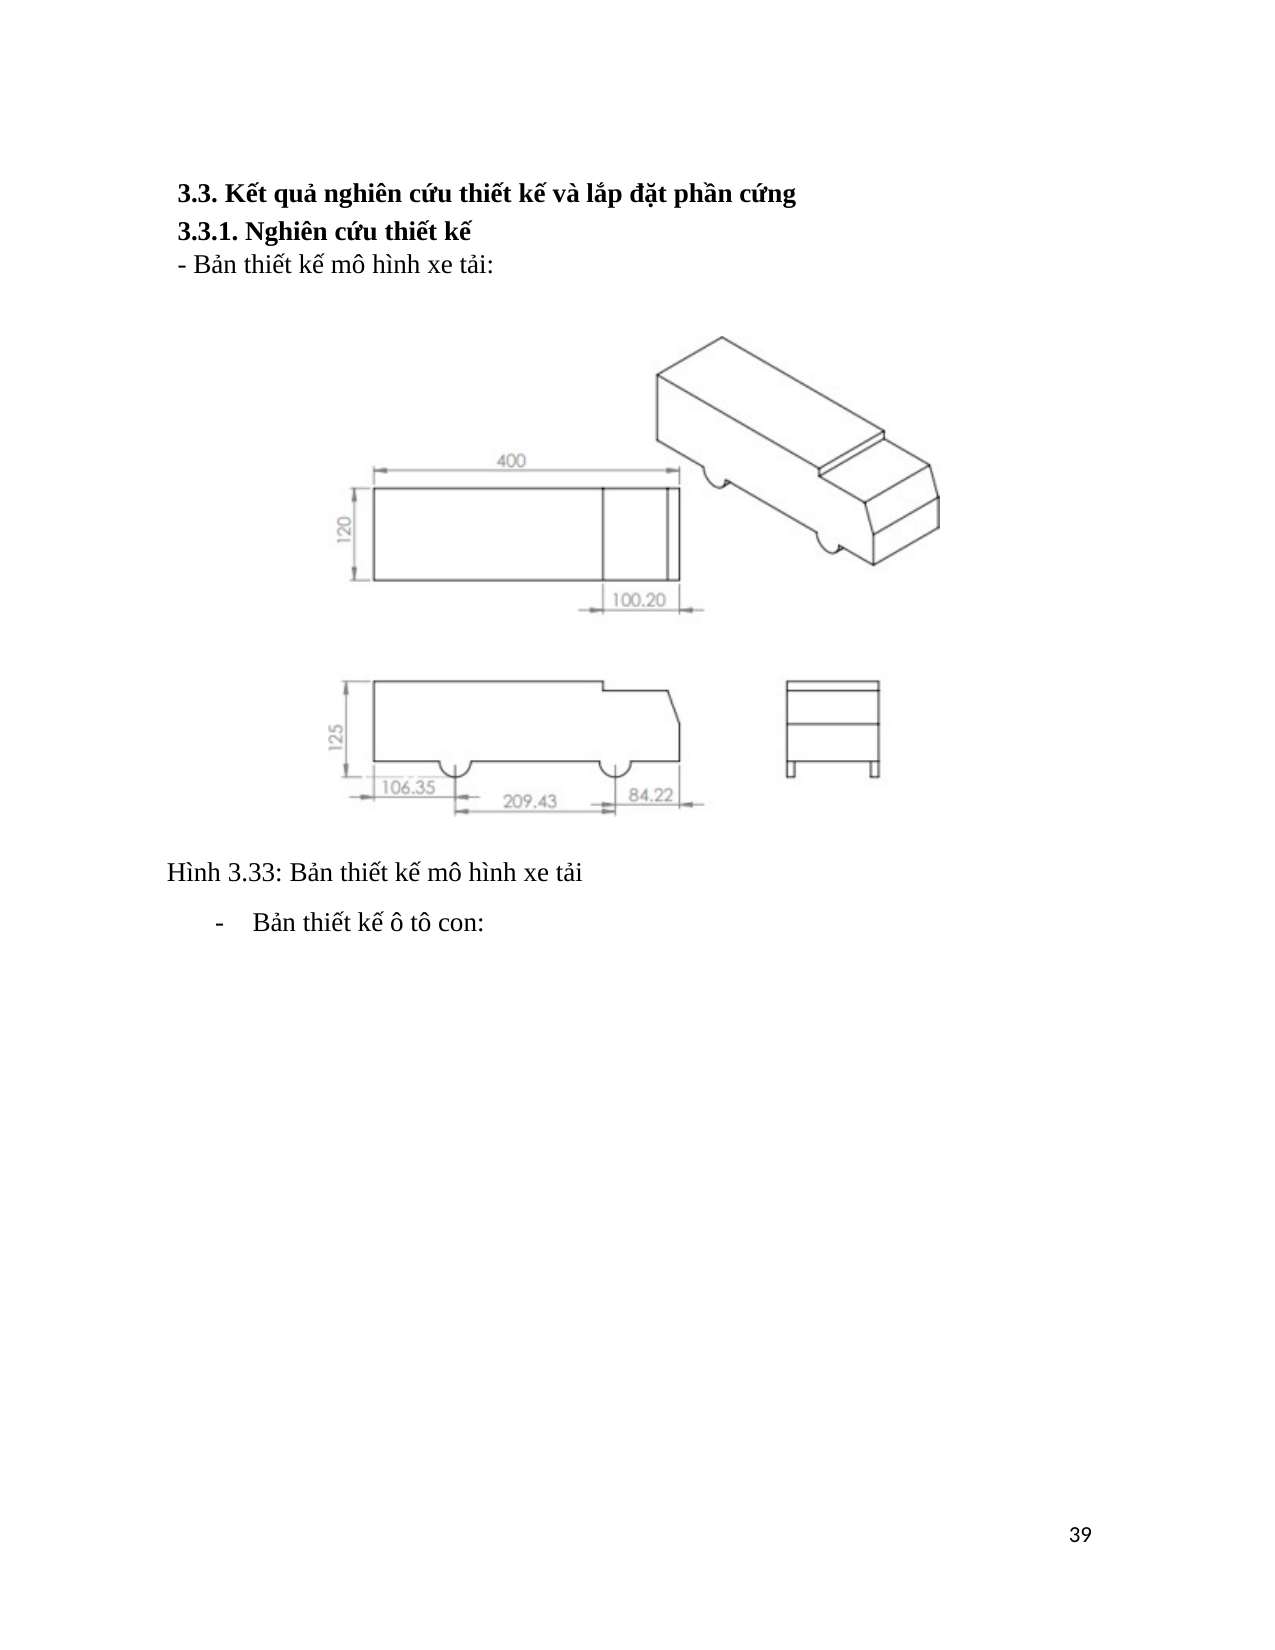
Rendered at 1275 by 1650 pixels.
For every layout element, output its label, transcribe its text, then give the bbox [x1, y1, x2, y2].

list Bản thiết kế ô tô con: [215, 906, 1250, 937]
text Hình 3.33: Bản thiết kế mô hình xe tải [167, 856, 1250, 887]
list Bản thiết kế mô hình xe tải: [177, 248, 1250, 279]
list Kết quả nghiên cứu thiết kế và lắp đặt phần cứng [177, 177, 1250, 208]
list Nghiên cứu thiết kế [177, 215, 1250, 246]
picture [327, 336, 940, 817]
